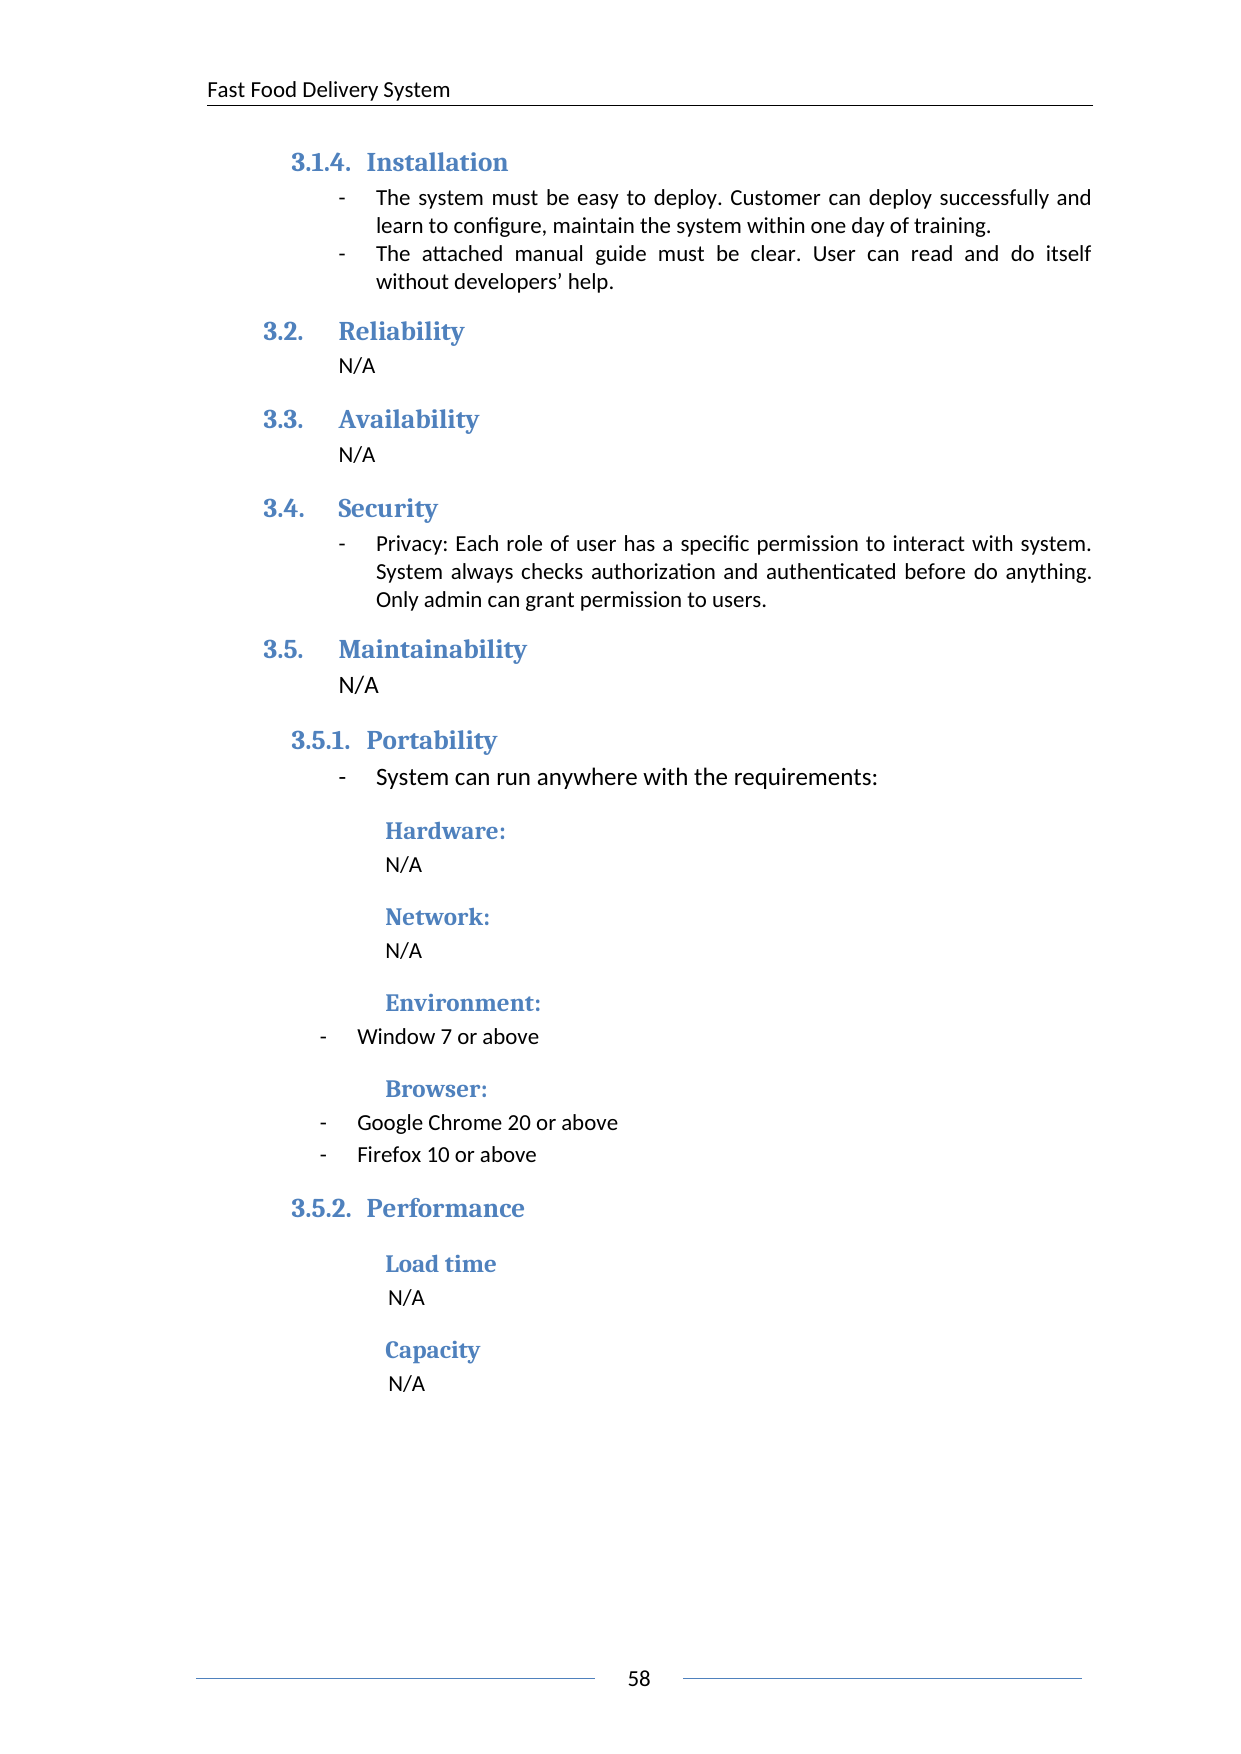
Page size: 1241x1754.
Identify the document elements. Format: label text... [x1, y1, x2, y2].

list N/A [357, 936, 1093, 964]
list The attached manual guide must be clear. User can read and do itself without developers’ help. [338, 239, 1093, 295]
subtitle Portability [291, 725, 1093, 756]
subtitle Installation [291, 147, 1093, 178]
subtitle Network: [385, 903, 1093, 932]
list Privacy: Each role of user has a specific permission to interact with system. System always checks authorization and authenticated before do anything. Only admin can grant permission to users. [338, 529, 1093, 613]
subtitle Capacity [385, 1336, 1093, 1364]
subtitle Load time [385, 1250, 1093, 1278]
list N/A [357, 850, 1093, 878]
text N/A [207, 1283, 1093, 1311]
subtitle Environment: [385, 989, 1093, 1018]
subtitle Maintainability [263, 634, 1093, 665]
subtitle Availability [263, 404, 1093, 436]
subtitle Hardware: [385, 817, 1093, 846]
text N/A [263, 351, 1093, 379]
subtitle Reliability [263, 316, 1093, 347]
list Firefox 10 or above [319, 1140, 1093, 1168]
subtitle Browser: [385, 1075, 1093, 1104]
list Google Chrome 20 or above [319, 1108, 1093, 1136]
subtitle Security [263, 493, 1093, 524]
text N/A [263, 440, 1093, 468]
list The system must be easy to deploy. Customer can deploy successfully and learn to configure, maintain the system within one day of training. [338, 183, 1093, 239]
list Window 7 or above [319, 1022, 1093, 1050]
list System can run anywhere with the requirements: [338, 761, 1093, 792]
subtitle Performance [291, 1193, 1093, 1224]
text N/A [207, 1369, 1093, 1397]
text N/A [263, 669, 1093, 700]
